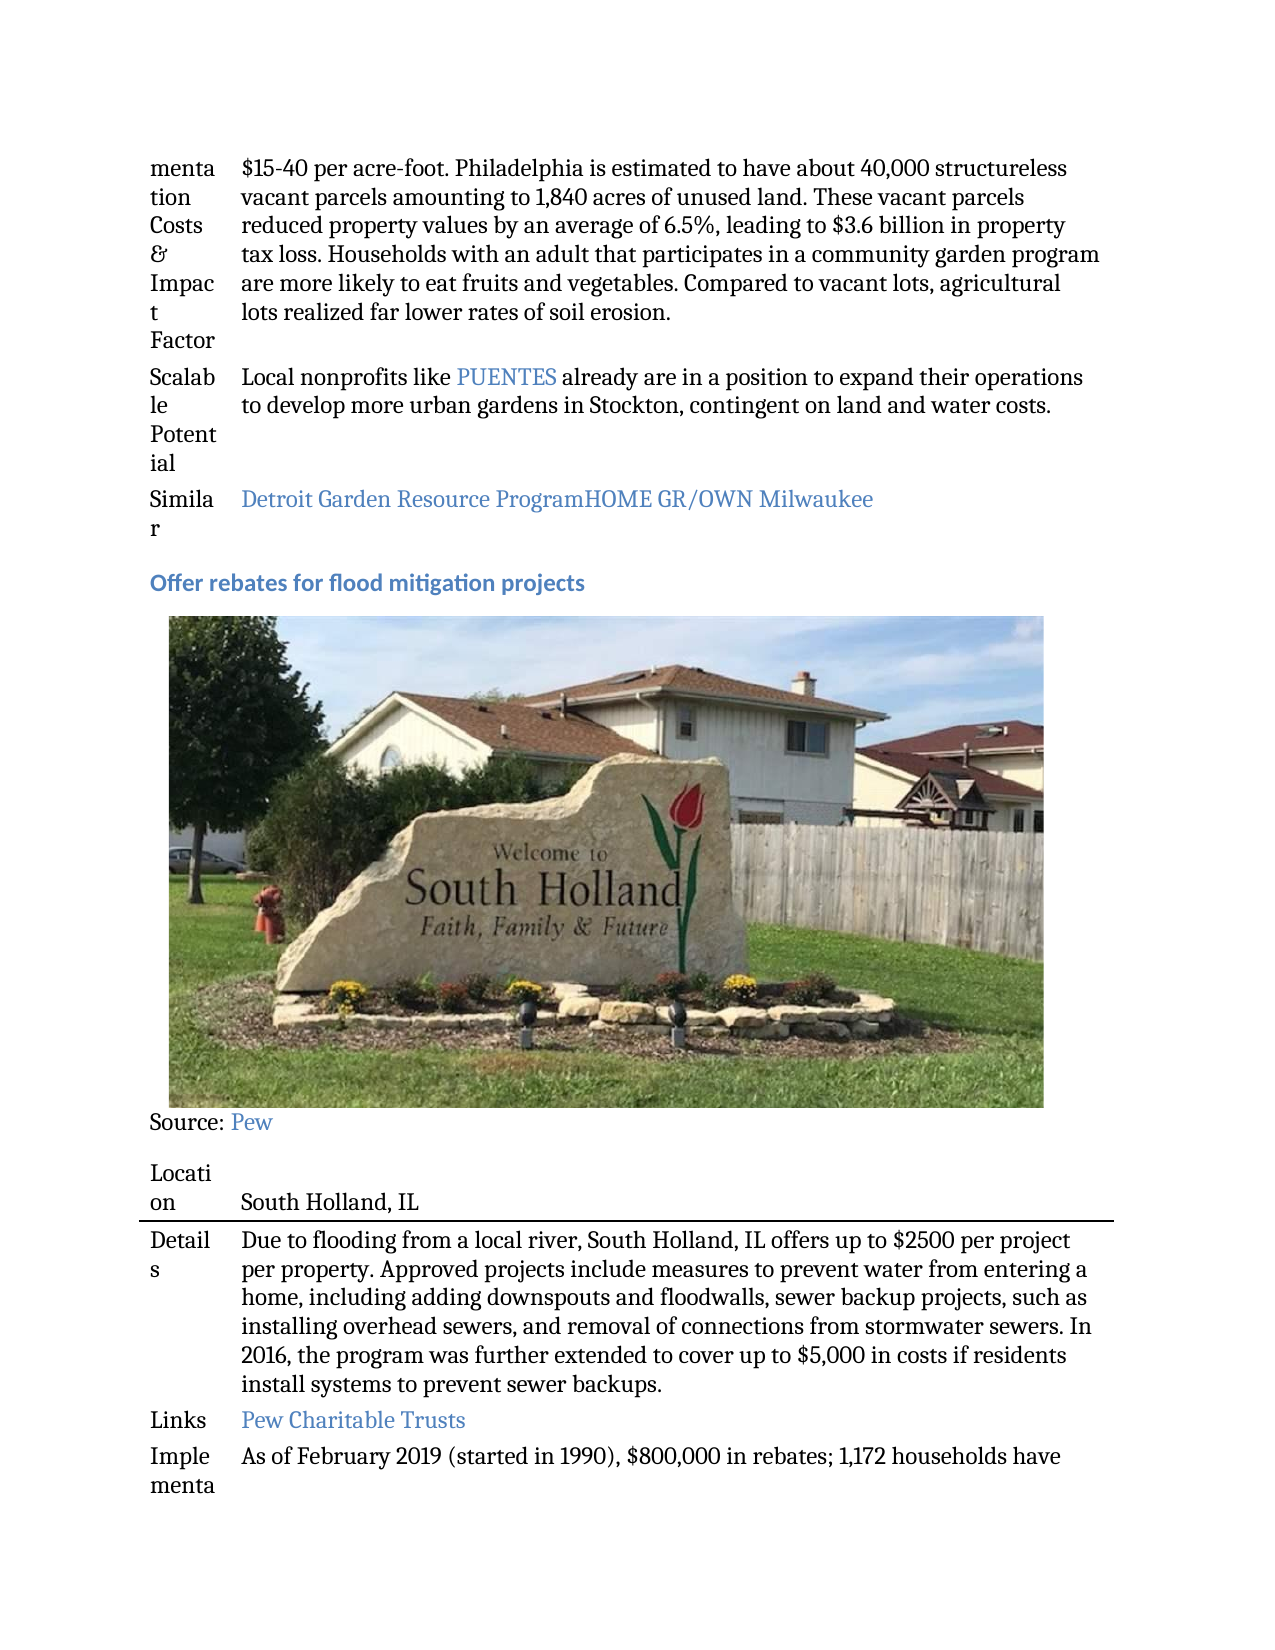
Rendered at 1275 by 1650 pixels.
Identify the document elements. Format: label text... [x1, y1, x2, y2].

table_cell Due to flooding from a local river, South Holland, IL offers up to $2500 per project per property. Approved projects include measures to prevent water from entering a home, including adding downspouts and floodwalls, sewer backup projects, such as installing overhead sewers, and removal of connections from stormwater sewers. In 2016, the program was further extended to cover up to $5,000 in costs if residents install systems to prevent sewer backups. [230, 1222, 1114, 1402]
picture [168, 616, 1044, 1108]
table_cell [230, 1438, 1114, 1499]
table_header Location [139, 1155, 230, 1220]
table_cell Detroit Garden Resource ProgramHOME GR/OWN Milwaukee [230, 481, 1114, 546]
table_cell Scalable Potential [139, 359, 230, 481]
subtitle Offer rebates for flood mitigation projects [150, 567, 1125, 598]
table_cell Details [139, 1222, 230, 1402]
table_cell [230, 150, 1114, 359]
table_header South Holland, IL [230, 1155, 1114, 1220]
table_cell Similar [139, 481, 230, 546]
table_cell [139, 150, 230, 359]
table_cell Links [139, 1402, 230, 1438]
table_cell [139, 1438, 230, 1499]
table_cell Local nonprofits like PUENTES already are in a position to expand their operations to develop more urban gardens in Stockton, contingent on land and water costs. [230, 359, 1114, 481]
table_cell Pew Charitable Trusts [230, 1402, 1114, 1438]
